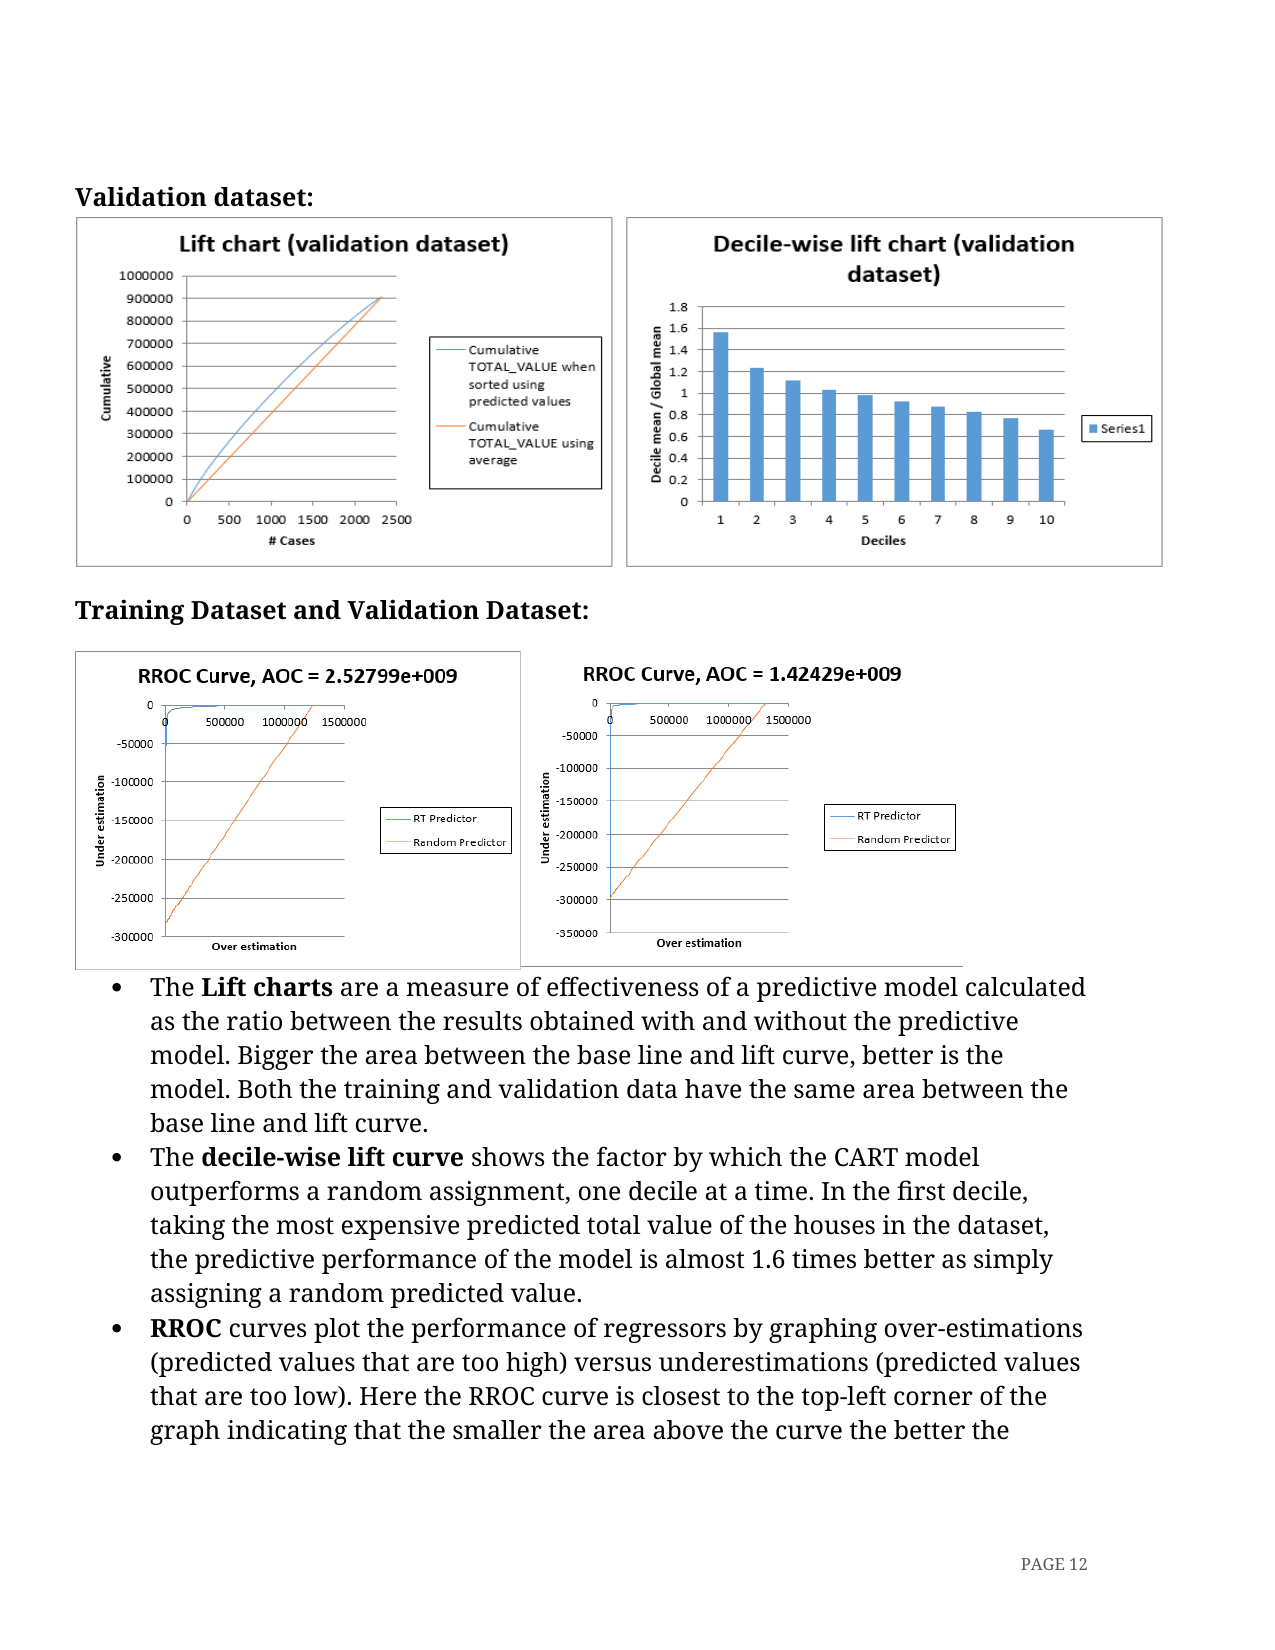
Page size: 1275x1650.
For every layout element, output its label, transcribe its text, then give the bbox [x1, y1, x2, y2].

text Training Dataset and Validation Dataset: [75, 593, 1087, 627]
list The decile-wise lift curve shows the factor by which the CART model outperforms a random assignment, one decile at a time. In the first decile, taking the most expensive predicted total value of the houses in the dataset, the predictive performance of the model is almost 1.6 times better as simply assigning a random predicted value. [112, 1140, 1087, 1310]
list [112, 1310, 1087, 1446]
picture [75, 650, 963, 970]
list The Lift charts are a measure of effectiveness of a predictive model calculated as the ratio between the results obtained with and without the predictive model. Bigger the area between the base line and lift curve, better is the model. Both the training and validation data have the same area between the base line and lift curve. [112, 969, 1087, 1140]
text Validation dataset: [75, 180, 1087, 216]
picture [75, 216, 1165, 569]
